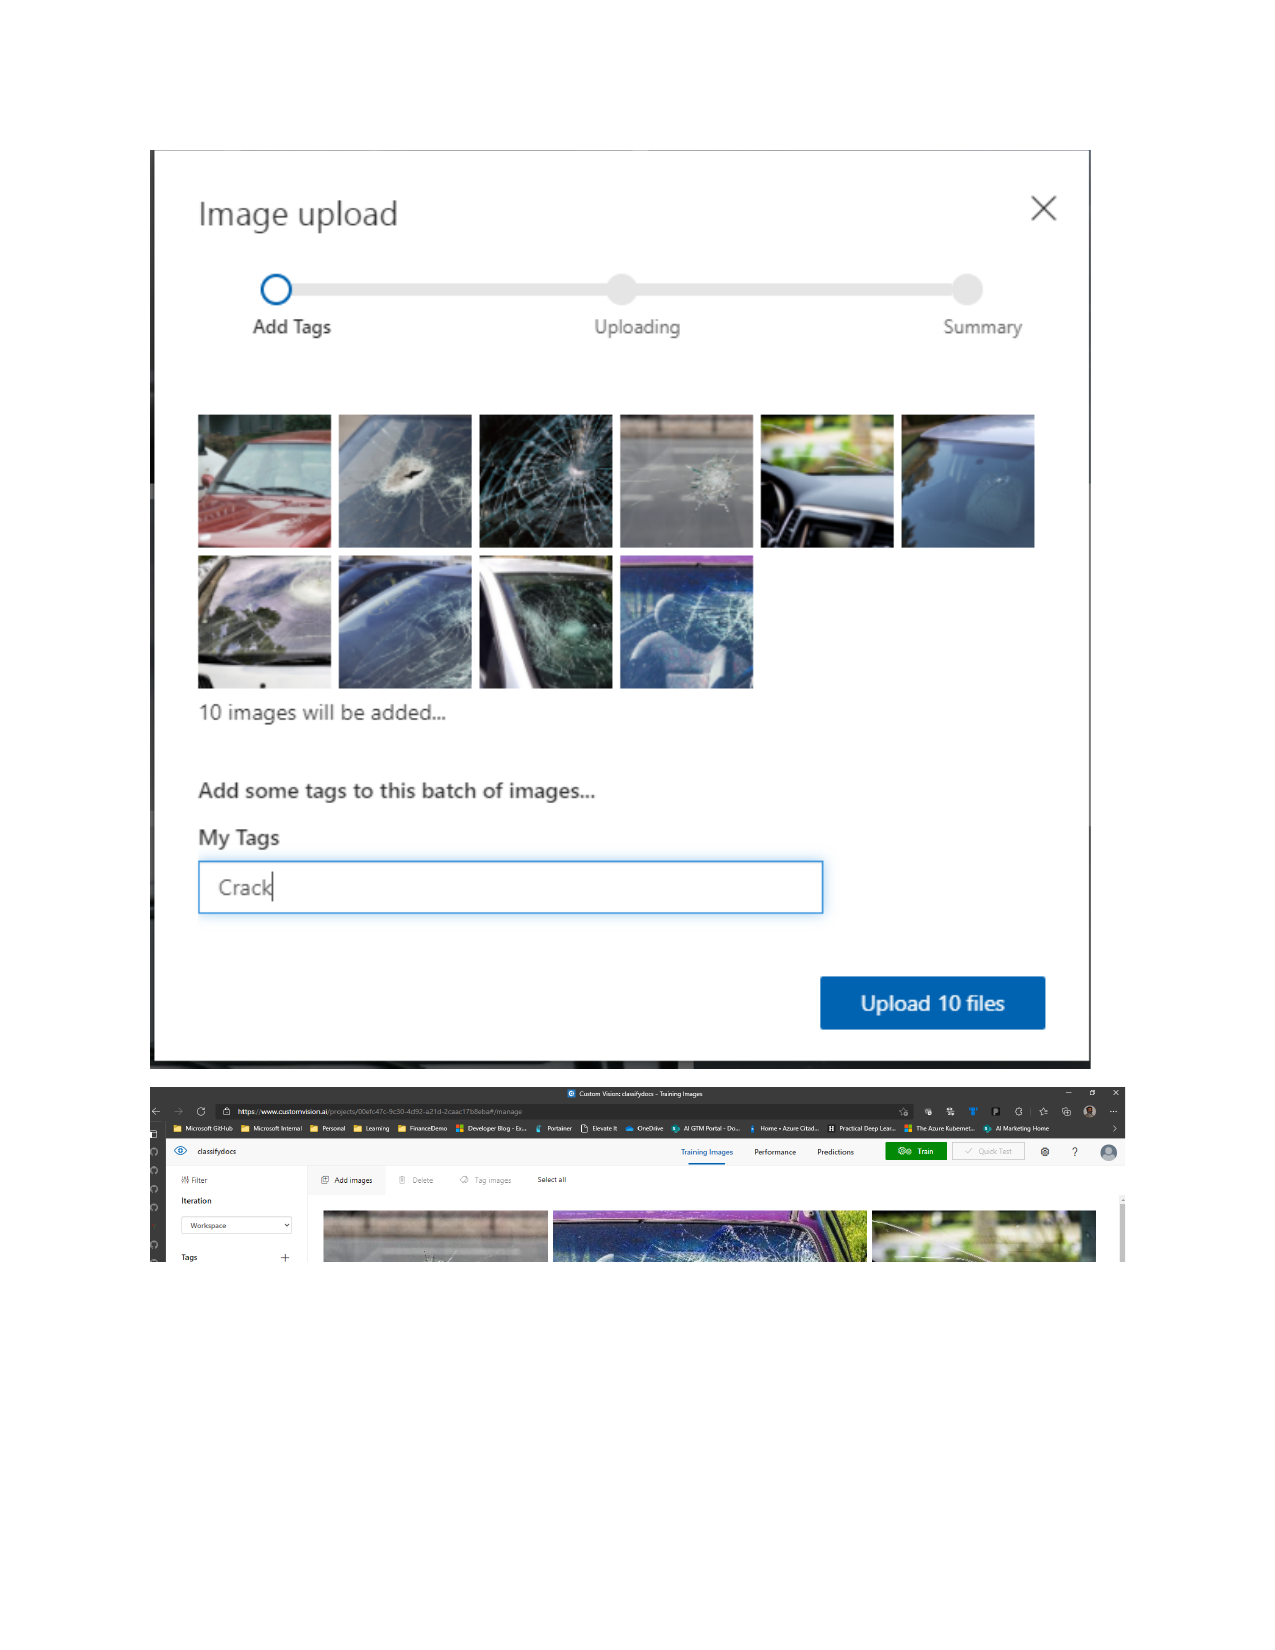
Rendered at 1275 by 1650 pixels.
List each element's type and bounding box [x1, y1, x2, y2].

picture [150, 1087, 1125, 1262]
picture [150, 150, 1091, 1069]
